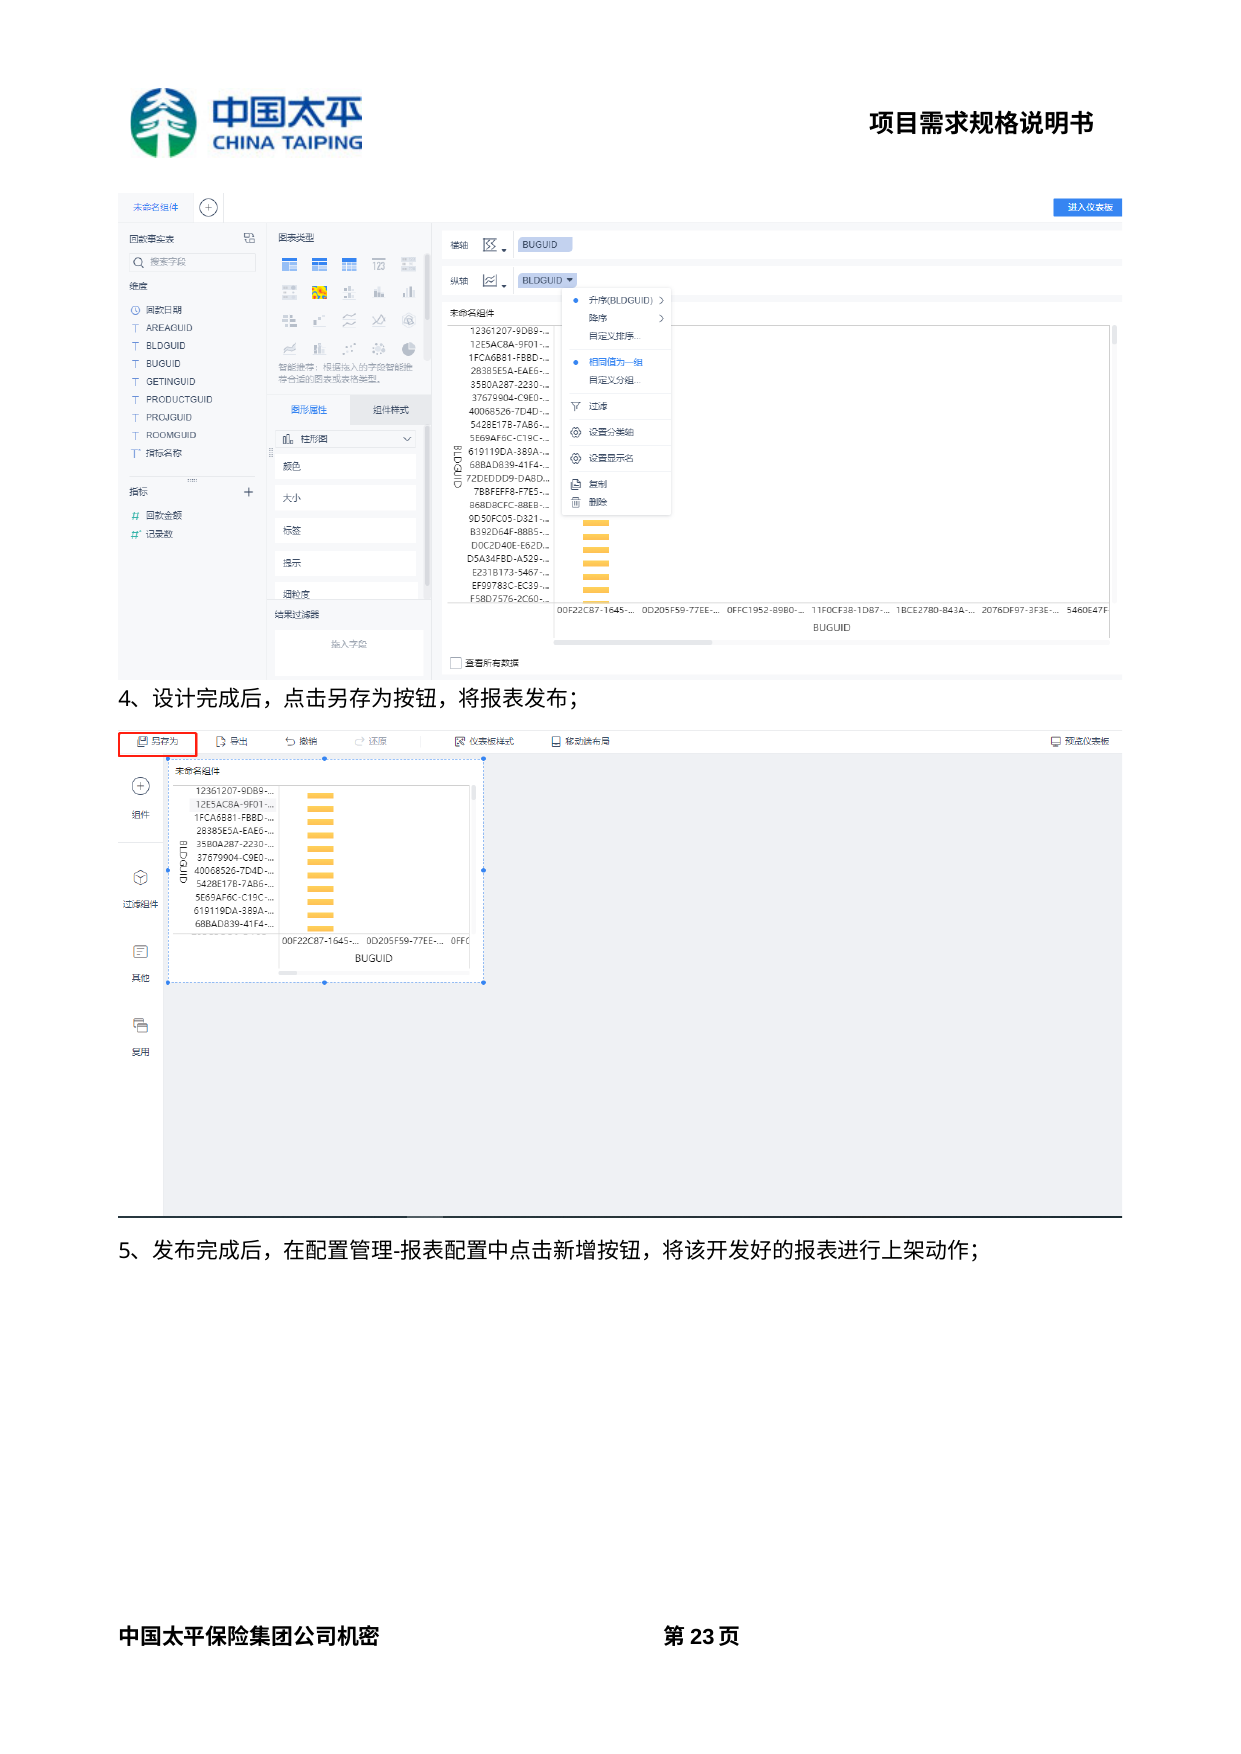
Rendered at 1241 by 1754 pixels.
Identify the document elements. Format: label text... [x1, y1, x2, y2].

picture [118, 193, 1123, 680]
picture [118, 728, 1123, 1218]
list 设计完成后，点击另存为按钮，将报表发布； [118, 680, 1122, 713]
list 发布完成后，在配置管理-报表配置中点击新增按钮，将该开发好的报表进行上架动作； [118, 1233, 1122, 1265]
picture [130, 88, 362, 158]
